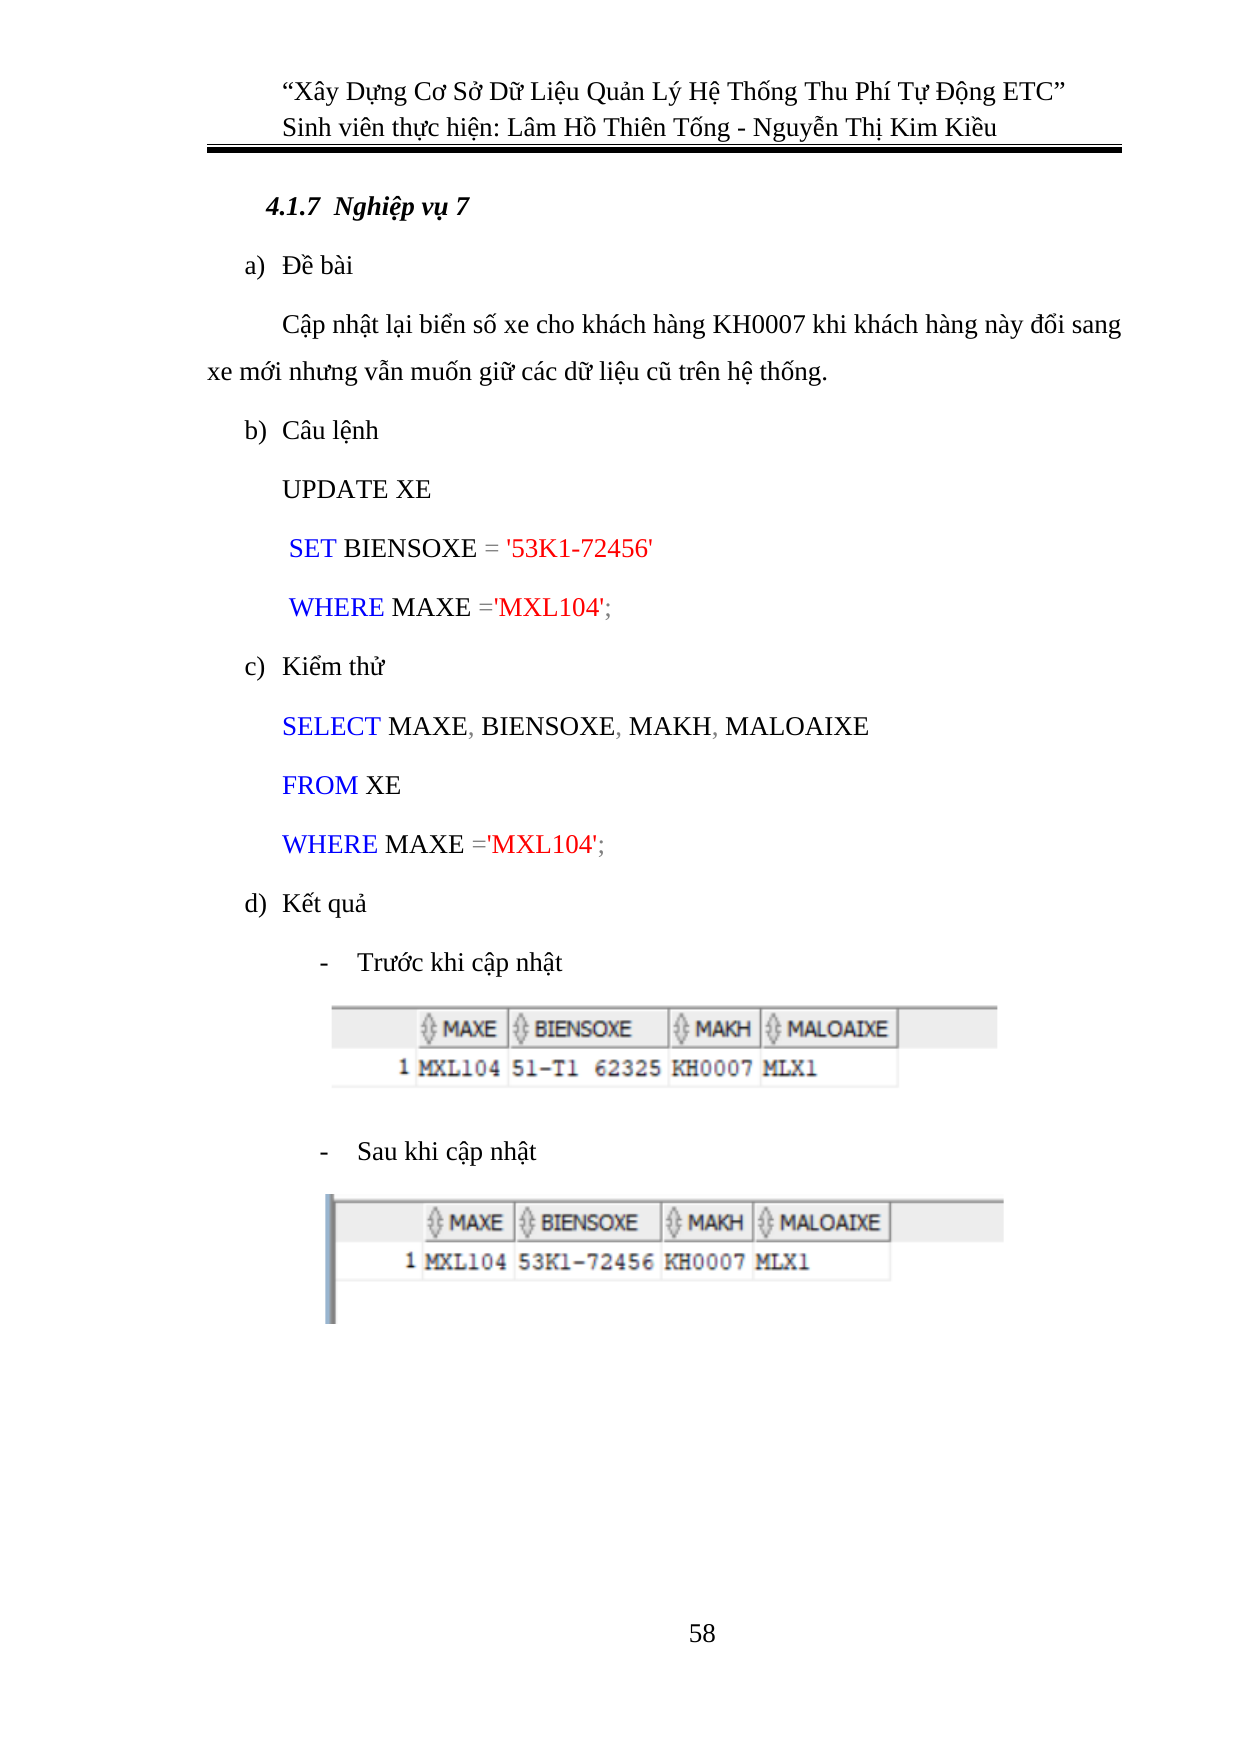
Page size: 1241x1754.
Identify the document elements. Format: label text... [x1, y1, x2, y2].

picture [331, 1005, 998, 1107]
text WHERE MAXE ='MXL104'; [207, 828, 1122, 859]
text SELECT MAXE, BIENSOXE, MAKH, MALOAIXE [207, 710, 1122, 741]
text Cập nhật lại biển số xe cho khách hàng KH0007 khi khách hàng này đổi sang xe mới nhưng vẫn muốn giữ các dữ liệu cũ trên hệ thống. [207, 308, 1122, 386]
list Đề bài [244, 249, 1122, 280]
text SET BIENSOXE = '53K1-72456' [207, 532, 1122, 563]
list Kết quả [244, 887, 1122, 918]
text FROM XE [207, 769, 1122, 800]
list Câu lệnh [244, 414, 1122, 445]
list Kiểm thử [244, 651, 1122, 682]
text UPDATE XE [207, 473, 1122, 504]
text Nghiệp vụ 7 [266, 190, 1122, 221]
text WHERE MAXE ='MXL104'; [207, 591, 1122, 622]
list Sau khi cập nhật [319, 1135, 1122, 1166]
list Trước khi cập nhật [319, 946, 1122, 977]
picture [325, 1194, 1004, 1324]
